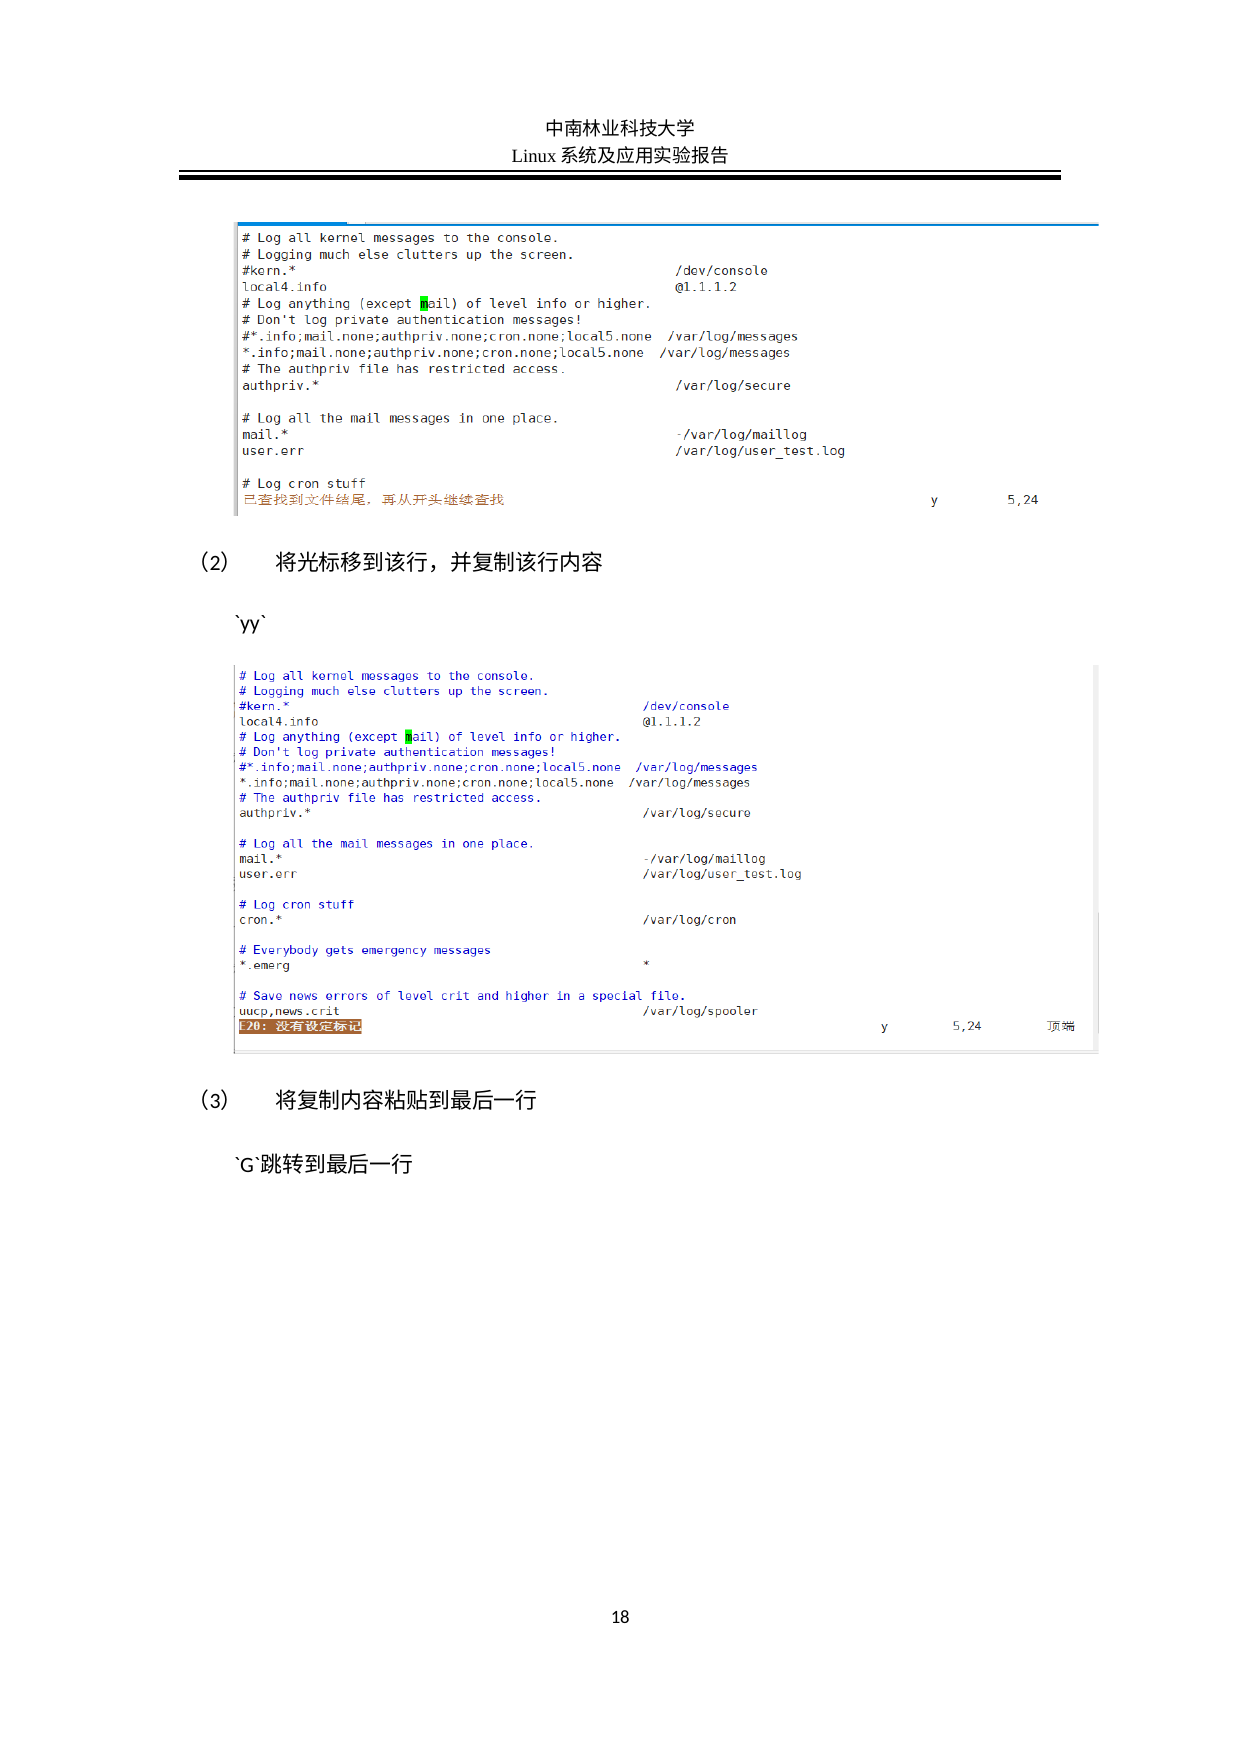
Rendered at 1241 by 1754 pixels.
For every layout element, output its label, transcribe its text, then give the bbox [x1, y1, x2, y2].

picture [233, 665, 1099, 1054]
list `G`跳转到最后一行 [233, 1147, 1053, 1178]
picture [233, 222, 1099, 516]
list 将复制内容粘贴到最后一行 [187, 1083, 1053, 1114]
list `yy` [233, 609, 1053, 636]
list 将光标移到该行，并复制该行内容 [187, 545, 1053, 577]
